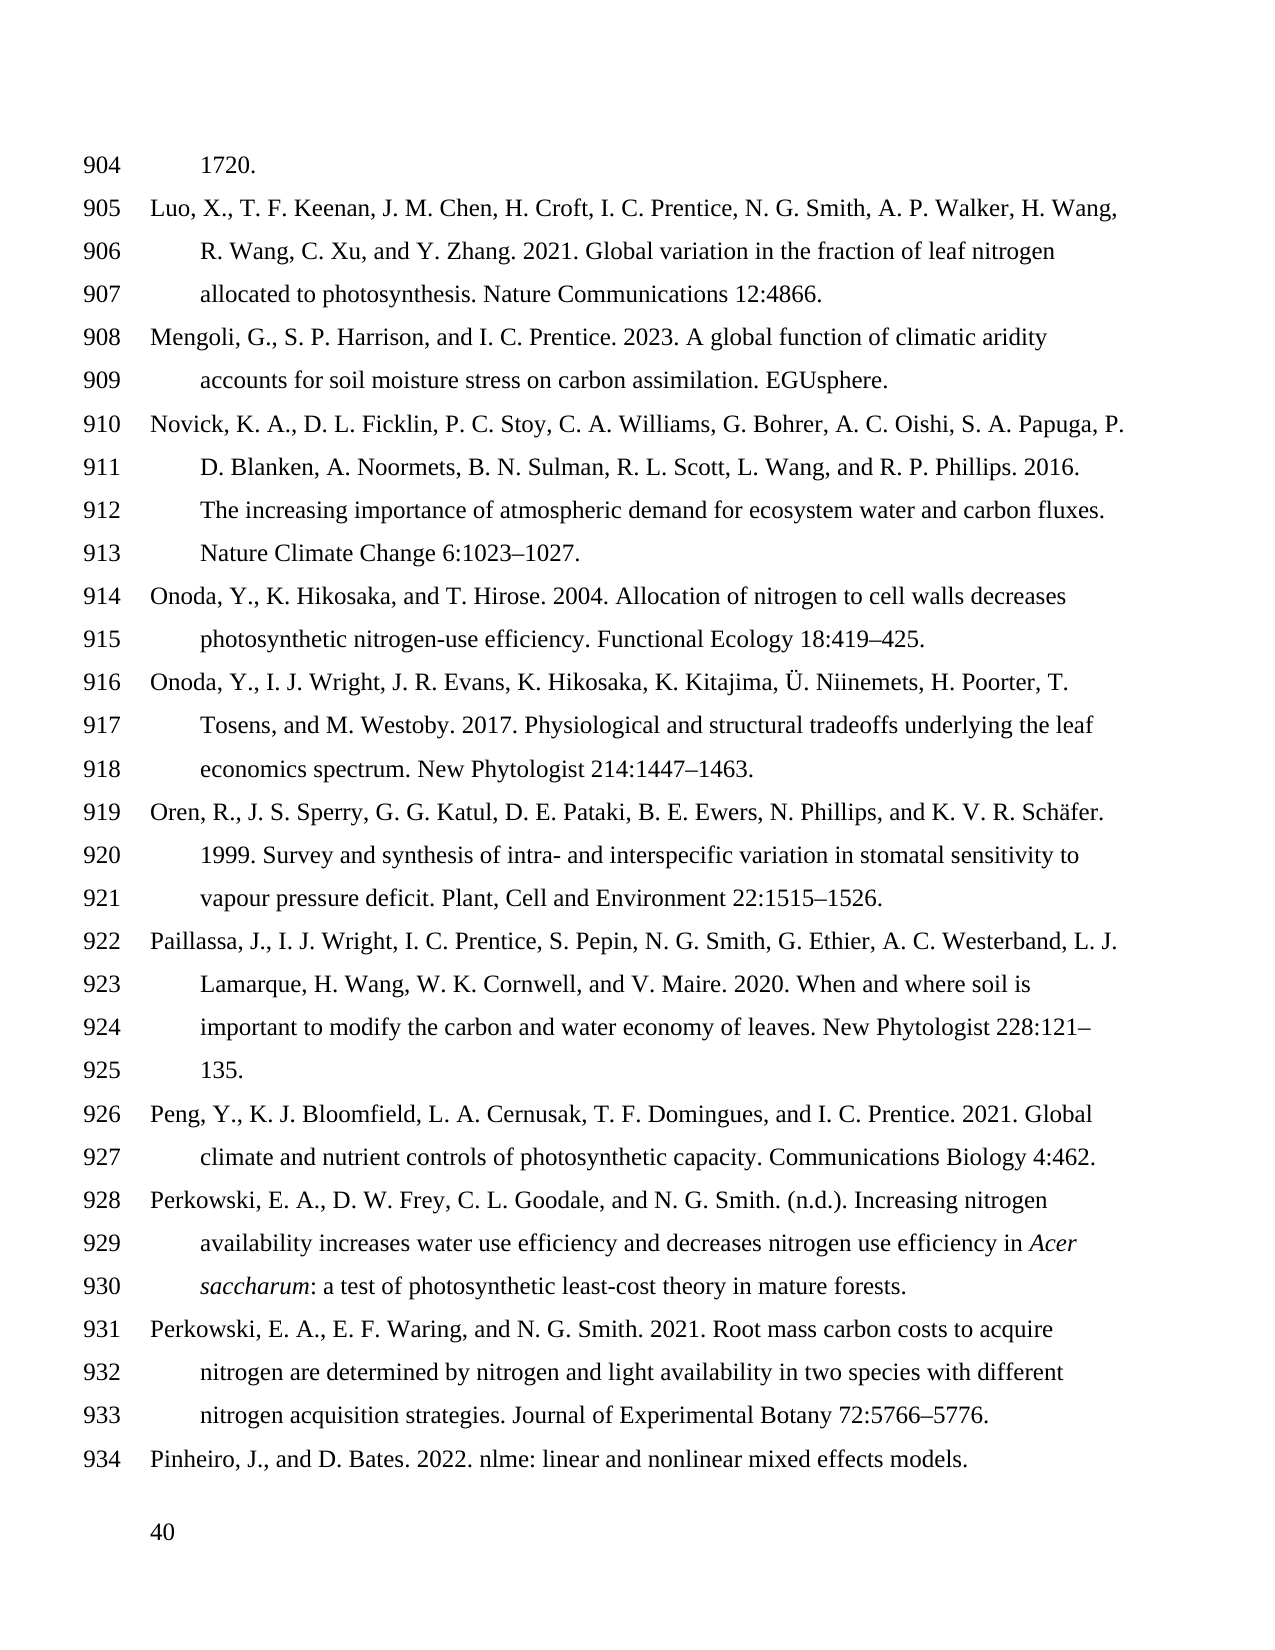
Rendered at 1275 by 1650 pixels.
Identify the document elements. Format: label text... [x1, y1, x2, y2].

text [150, 150, 1125, 179]
text Mengoli, G., S. P. Harrison, and I. C. Prentice. 2023. A global function of climatic aridity accounts for soil moisture stress on carbon assimilation. EGUsphere. [150, 322, 1125, 394]
text Oren, R., J. S. Sperry, G. G. Katul, D. E. Pataki, B. E. Ewers, N. Phillips, and K. V. R. Schäfer. 1999. Survey and synthesis of intra- and interspecific variation in stomatal sensitivity to vapour pressure deficit. Plant, Cell and Environment 22:1515–1526. [150, 797, 1125, 912]
text Paillassa, J., I. J. Wright, I. C. Prentice, S. Pepin, N. G. Smith, G. Ethier, A. C. Westerband, L. J. Lamarque, H. Wang, W. K. Cornwell, and V. Maire. 2020. When and where soil is important to modify the carbon and water economy of leaves. New Phytologist 228:121–135. [150, 926, 1125, 1084]
text Pinheiro, J., and D. Bates. 2022. nlme: linear and nonlinear mixed effects models. [150, 1444, 1125, 1472]
text Novick, K. A., D. L. Ficklin, P. C. Stoy, C. A. Williams, G. Bohrer, A. C. Oishi, S. A. Papuga, P. D. Blanken, A. Noormets, B. N. Sulman, R. L. Scott, L. Wang, and R. P. Phillips. 2016. The increasing importance of atmospheric demand for ecosystem water and carbon fluxes. Nature Climate Change 6:1023–1027. [150, 409, 1125, 567]
text Peng, Y., K. J. Bloomfield, L. A. Cernusak, T. F. Domingues, and I. C. Prentice. 2021. Global climate and nutrient controls of photosynthetic capacity. Communications Biology 4:462. [150, 1099, 1125, 1171]
text Onoda, Y., I. J. Wright, J. R. Evans, K. Hikosaka, K. Kitajima, Ü. Niinemets, H. Poorter, T. Tosens, and M. Westoby. 2017. Physiological and structural tradeoffs underlying the leaf economics spectrum. New Phytologist 214:1447–1463. [150, 667, 1125, 782]
text Perkowski, E. A., D. W. Frey, C. L. Goodale, and N. G. Smith. (n.d.). Increasing nitrogen availability increases water use efficiency and decreases nitrogen use efficiency in Acer saccharum: a test of photosynthetic least-cost theory in mature forests. [150, 1185, 1125, 1300]
text Perkowski, E. A., E. F. Waring, and N. G. Smith. 2021. Root mass carbon costs to acquire nitrogen are determined by nitrogen and light availability in two species with different nitrogen acquisition strategies. Journal of Experimental Botany 72:5766–5776. [150, 1314, 1125, 1429]
text Luo, X., T. F. Keenan, J. M. Chen, H. Croft, I. C. Prentice, N. G. Smith, A. P. Walker, H. Wang, R. Wang, C. Xu, and Y. Zhang. 2021. Global variation in the fraction of leaf nitrogen allocated to photosynthesis. Nature Communications 12:4866. [150, 193, 1125, 308]
text Onoda, Y., K. Hikosaka, and T. Hirose. 2004. Allocation of nitrogen to cell walls decreases photosynthetic nitrogen-use efficiency. Functional Ecology 18:419–425. [150, 581, 1125, 653]
